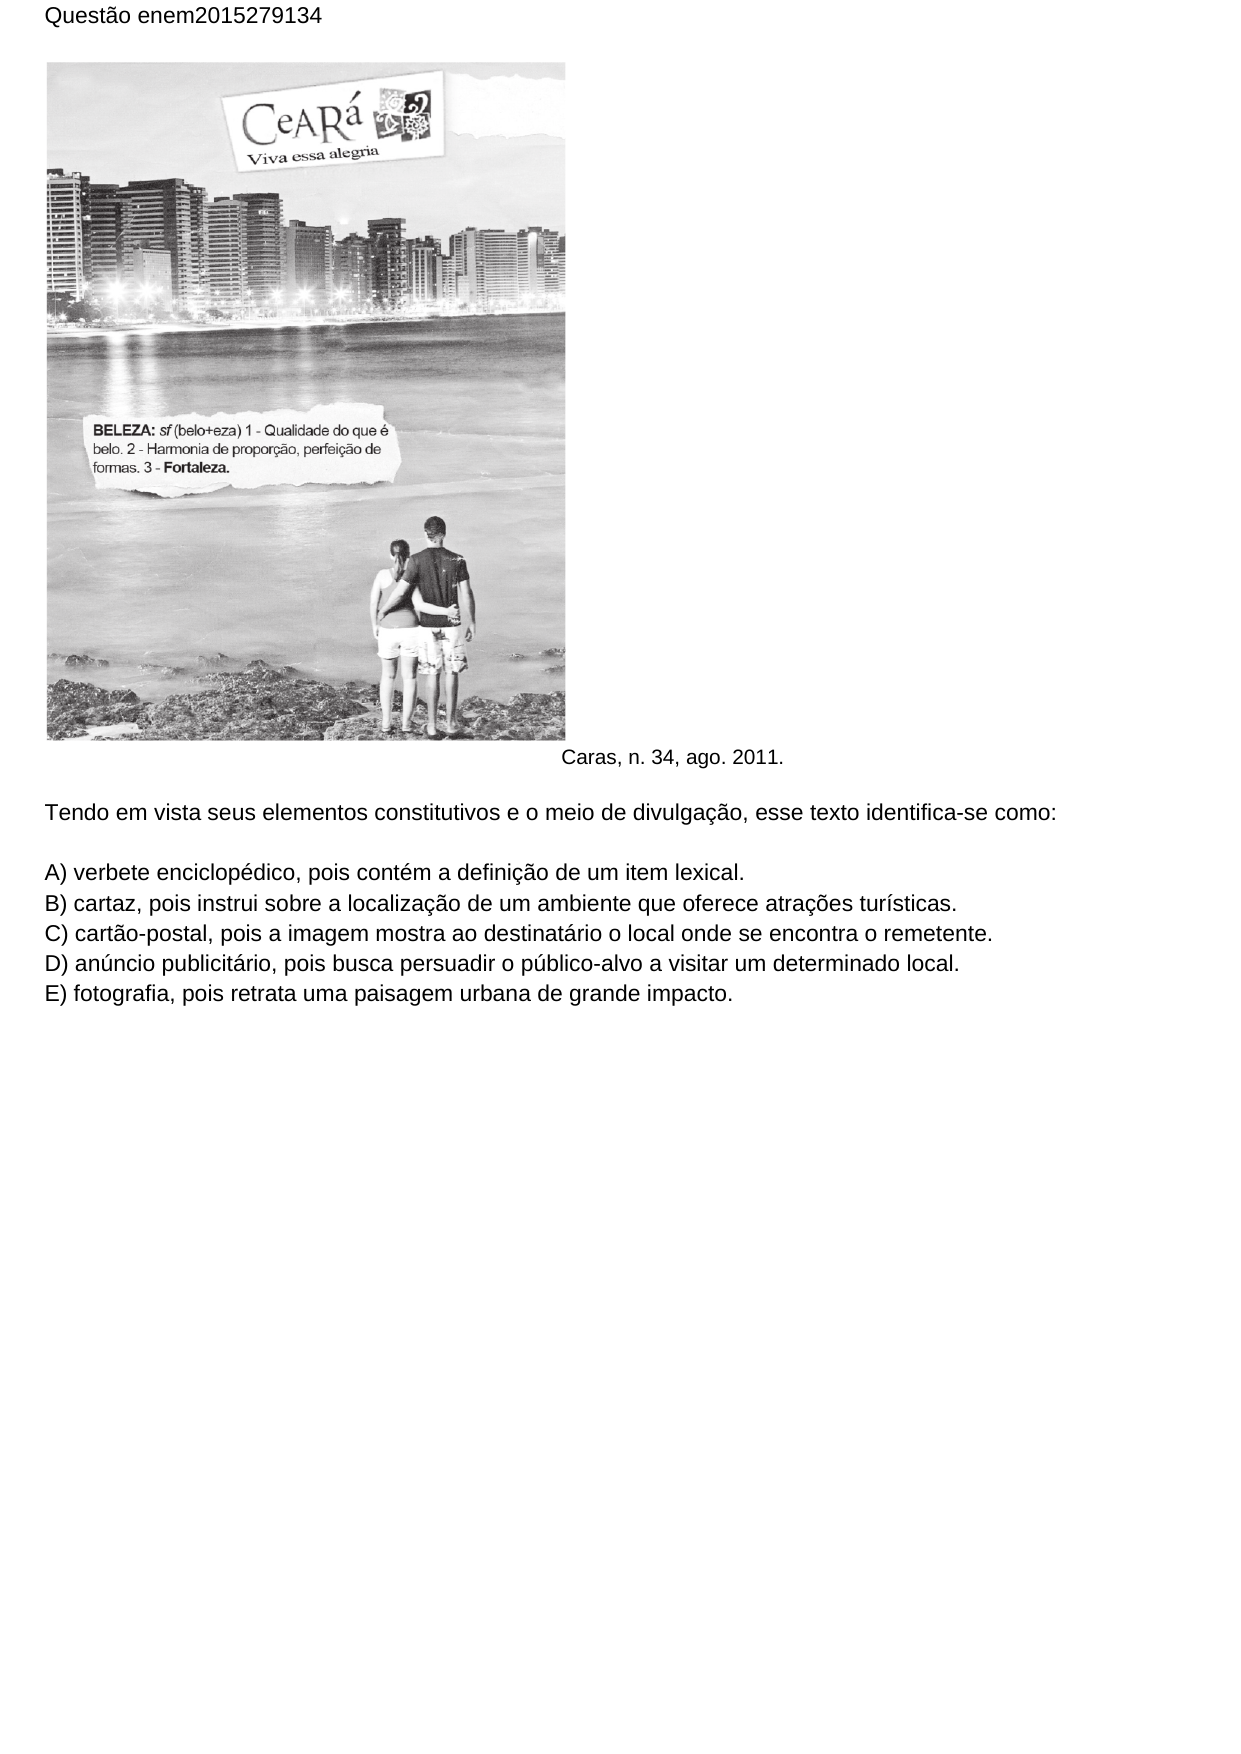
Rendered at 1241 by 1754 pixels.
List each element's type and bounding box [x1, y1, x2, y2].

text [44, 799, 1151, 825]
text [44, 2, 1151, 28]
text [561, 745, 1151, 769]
picture [44, 62, 566, 741]
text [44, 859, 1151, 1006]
